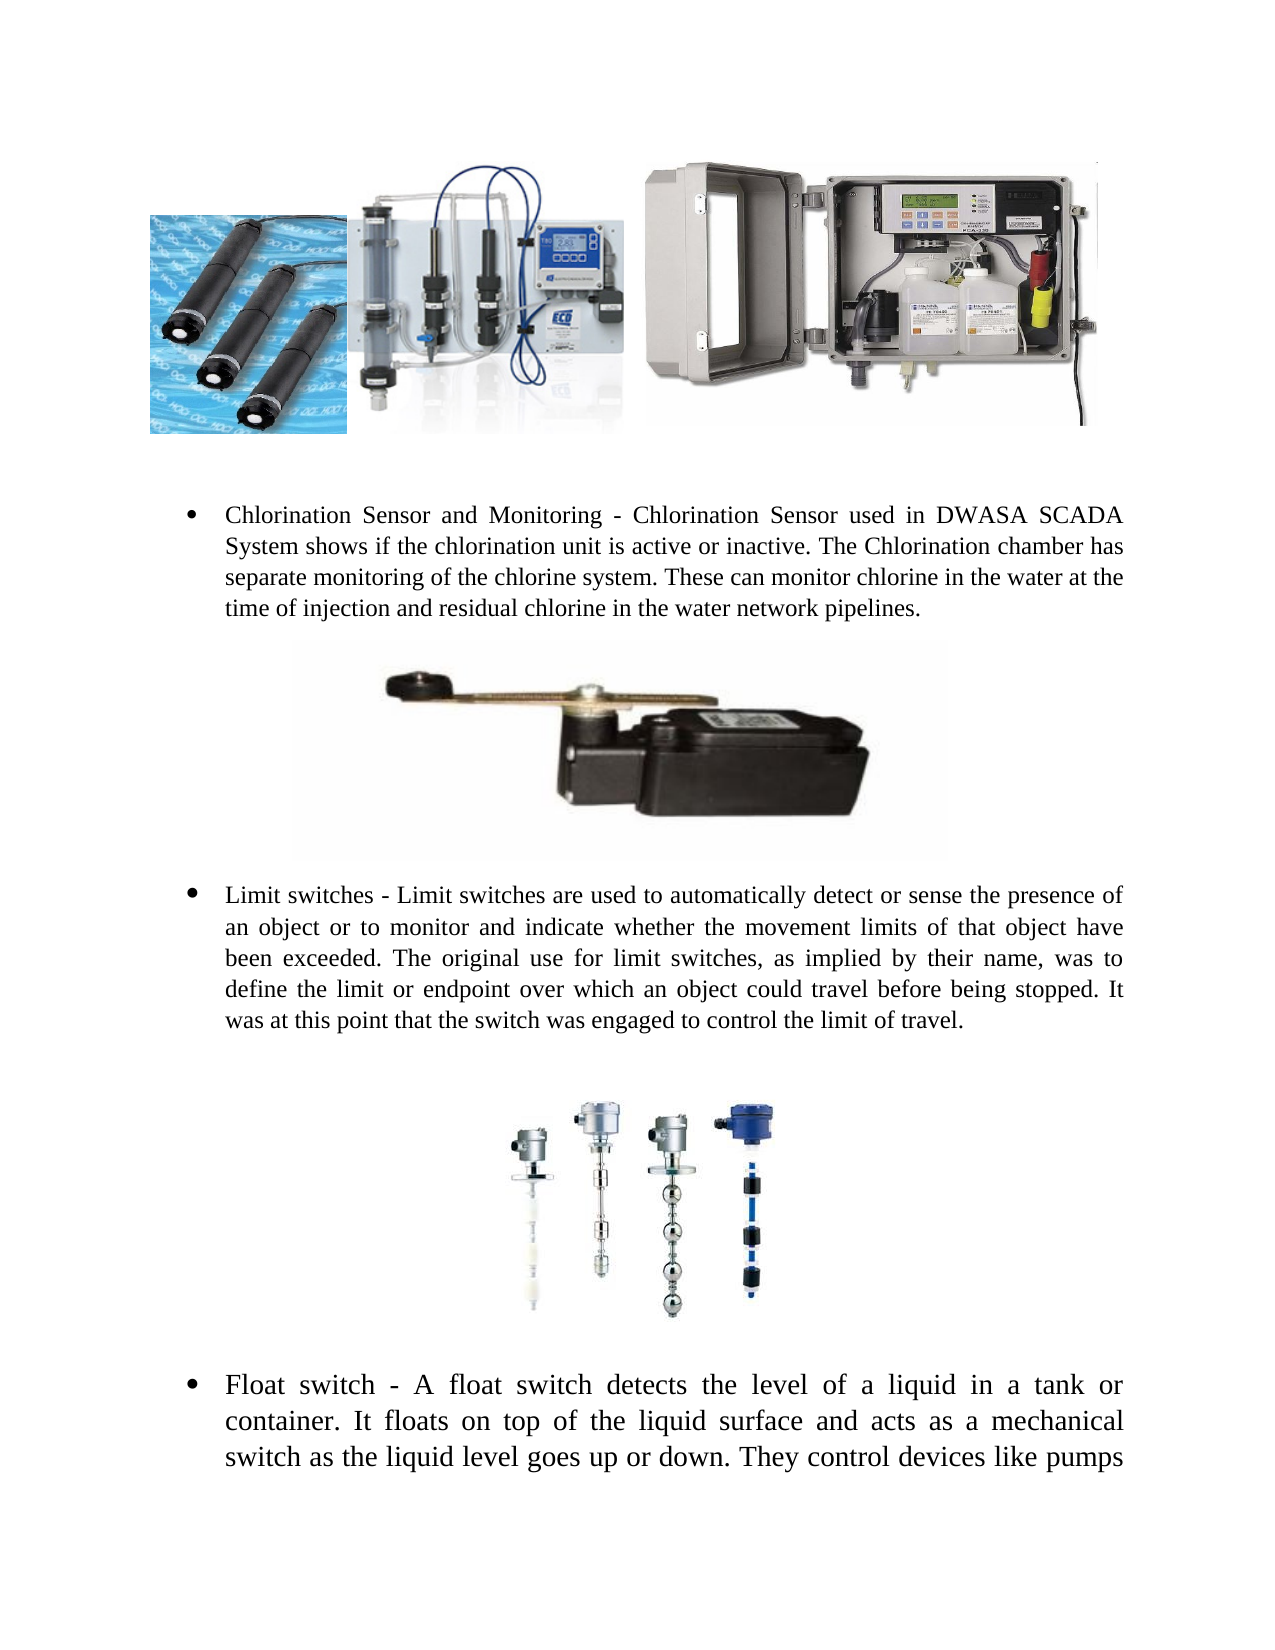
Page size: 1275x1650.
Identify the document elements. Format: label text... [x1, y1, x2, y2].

list Chlorination Sensor and Monitoring - Chlorination Sensor used in DWASA SCADA System shows if the chlorination unit is active or inactive. The Chlorination chamber has separate monitoring of the chlorine system. These can monitor chlorine in the water at the time of injection and residual chlorine in the water network pipelines. [187, 500, 1125, 622]
picture [150, 150, 1099, 434]
list Limit switches - Limit switches are used to automatically detect or sense the presence of an object or to monitor and indicate whether the movement limits of that object have been exceeded. The original use for limit switches, as implied by their name, was to define the limit or endpoint over which an object could travel before being stopped. It was at this point that the switch was engaged to control the limit of travel. [187, 880, 1125, 1034]
picture [489, 1052, 786, 1349]
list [187, 1367, 1125, 1473]
picture [292, 640, 983, 861]
